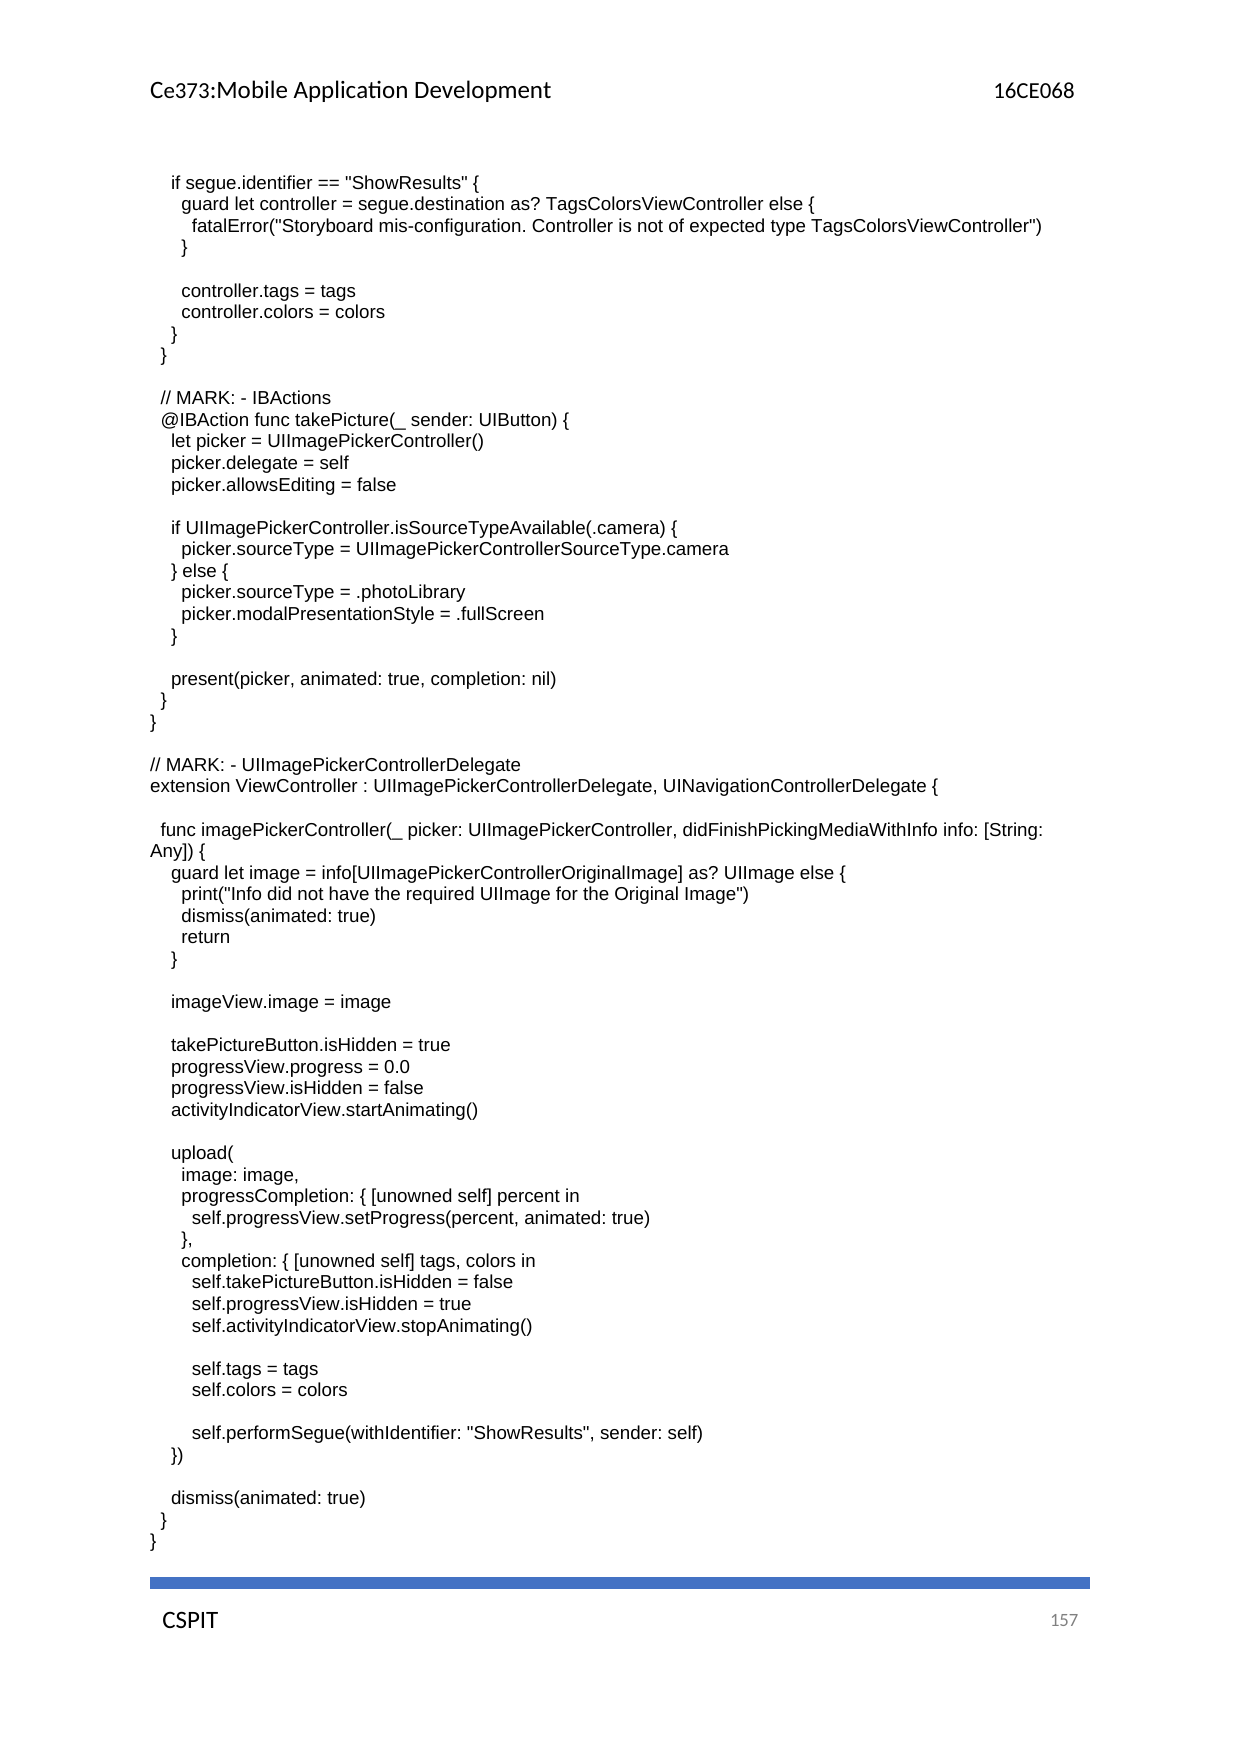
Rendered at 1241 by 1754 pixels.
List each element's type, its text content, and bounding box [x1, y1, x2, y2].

text self.progressView.setProgress(percent, animated: true) [150, 1207, 1090, 1228]
text }, [150, 1228, 1090, 1250]
text // MARK: - UIImagePickerControllerDelegate [150, 754, 1090, 775]
text return [150, 926, 1090, 948]
text } [150, 344, 1090, 366]
text } [150, 1530, 1090, 1552]
text self.progressView.isHidden = true [150, 1293, 1090, 1314]
text } [150, 689, 1090, 711]
text controller.colors = colors [150, 301, 1090, 322]
text @IBAction func takePicture(_ sender: UIButton) { [150, 409, 1090, 430]
text } else { [150, 560, 1090, 581]
text extension ViewController : UIImagePickerControllerDelegate, UINavigationControllerDelegate { [150, 775, 1090, 797]
text activityIndicatorView.startAnimating() [150, 1099, 1090, 1120]
text } [150, 711, 1090, 732]
text picker.allowsEditing = false [150, 473, 1090, 495]
text self.takePictureButton.isHidden = false [150, 1271, 1090, 1293]
text picker.sourceType = .photoLibrary [150, 581, 1090, 603]
text dismiss(animated: true) [150, 1487, 1090, 1508]
text progressView.progress = 0.0 [150, 1056, 1090, 1077]
text let picker = UIImagePickerController() [150, 430, 1090, 452]
text progressView.isHidden = false [150, 1077, 1090, 1099]
text self.tags = tags [150, 1357, 1090, 1379]
text self.colors = colors [150, 1379, 1090, 1401]
text } [150, 624, 1090, 646]
text upload( [150, 1142, 1090, 1163]
text takePictureButton.isHidden = true [150, 1034, 1090, 1056]
text controller.tags = tags [150, 279, 1090, 301]
text picker.sourceType = UIImagePickerControllerSourceType.camera [150, 538, 1090, 560]
text print("Info did not have the required UIImage for the Original Image") [150, 883, 1090, 905]
text }) [150, 1444, 1090, 1465]
text } [150, 1508, 1090, 1530]
text picker.modalPresentationStyle = .fullScreen [150, 603, 1090, 624]
text self.performSegue(withIdentifier: "ShowResults", sender: self) [150, 1422, 1090, 1444]
text present(picker, animated: true, completion: nil) [150, 667, 1090, 689]
text guard let image = info[UIImagePickerControllerOriginalImage] as? UIImage else { [150, 862, 1090, 883]
text func imagePickerController(_ picker: UIImagePickerController, didFinishPickingMediaWithInfo info: [String: Any]) { [150, 818, 1090, 862]
text if segue.identifier == "ShowResults" { [150, 172, 1090, 193]
text progressCompletion: { [unowned self] percent in [150, 1185, 1090, 1207]
text image: image, [150, 1163, 1090, 1185]
text fatalError("Storyboard mis-configuration. Controller is not of expected type TagsColorsViewController") [150, 215, 1090, 236]
text } [150, 322, 1090, 344]
text self.activityIndicatorView.stopAnimating() [150, 1314, 1090, 1336]
text completion: { [unowned self] tags, colors in [150, 1250, 1090, 1271]
text guard let controller = segue.destination as? TagsColorsViewController else { [150, 193, 1090, 215]
text if UIImagePickerController.isSourceTypeAvailable(.camera) { [150, 517, 1090, 538]
text } [150, 236, 1090, 258]
text imageView.image = image [150, 991, 1090, 1012]
text // MARK: - IBActions [150, 387, 1090, 409]
text dismiss(animated: true) [150, 905, 1090, 926]
text picker.delegate = self [150, 452, 1090, 473]
text } [150, 948, 1090, 969]
